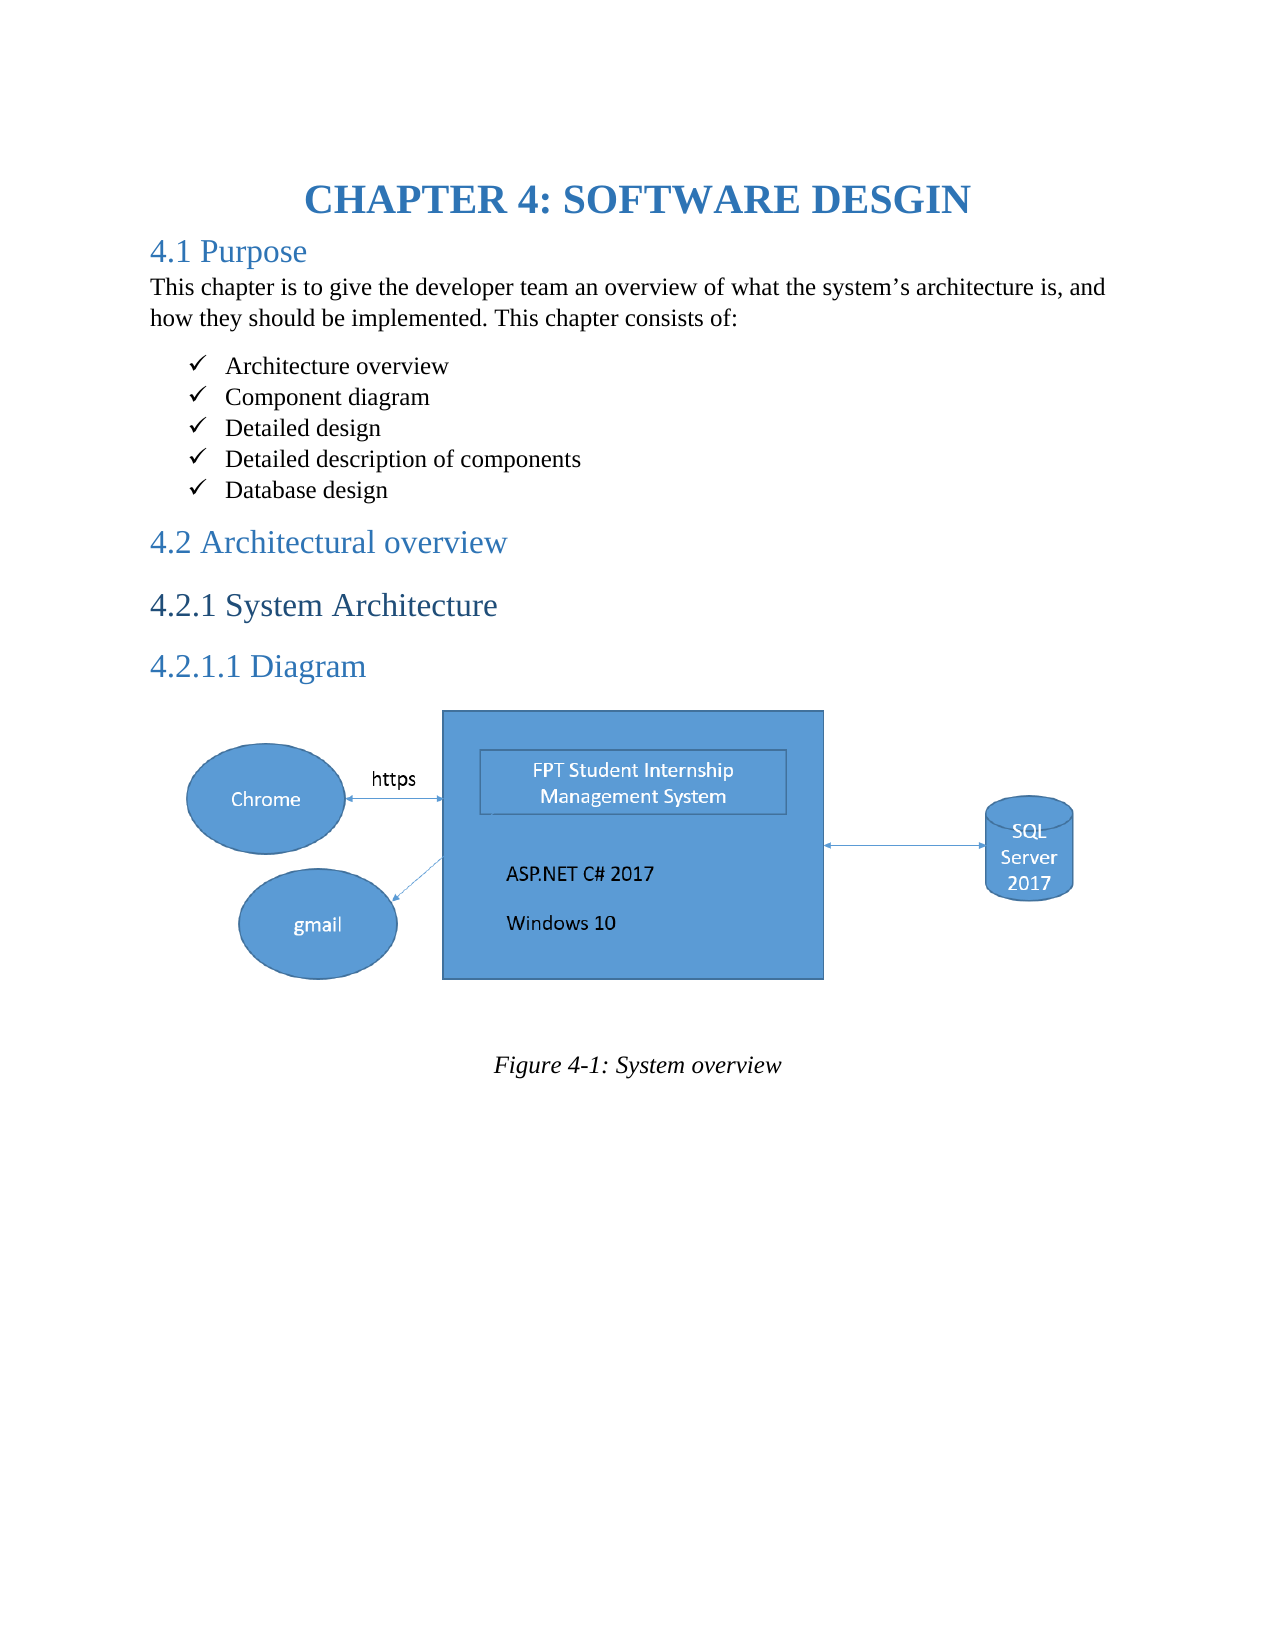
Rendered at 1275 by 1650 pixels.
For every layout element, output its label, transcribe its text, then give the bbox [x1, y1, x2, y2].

subtitle 4.1 Purpose [150, 231, 1125, 269]
list Component diagram [187, 382, 1125, 411]
picture [150, 688, 1125, 1031]
list Detailed description of components [187, 444, 1125, 473]
subtitle 4.2.1.1 Diagram [150, 647, 1125, 685]
text This chapter is to give the developer team an overview of what the system’s architecture is, and how they should be implemented. This chapter consists of: [150, 272, 1125, 332]
list Detailed design [187, 413, 1125, 442]
text Figure 4-1: System overview [150, 1050, 1125, 1078]
subtitle CHAPTER 4: SOFTWARE DESGIN [150, 175, 1125, 223]
list Database design [187, 475, 1125, 504]
subtitle 4.2.1 System Architecture [150, 585, 1125, 623]
subtitle 4.2 Architectural overview [150, 523, 1125, 561]
list Architecture overview [187, 351, 1125, 380]
